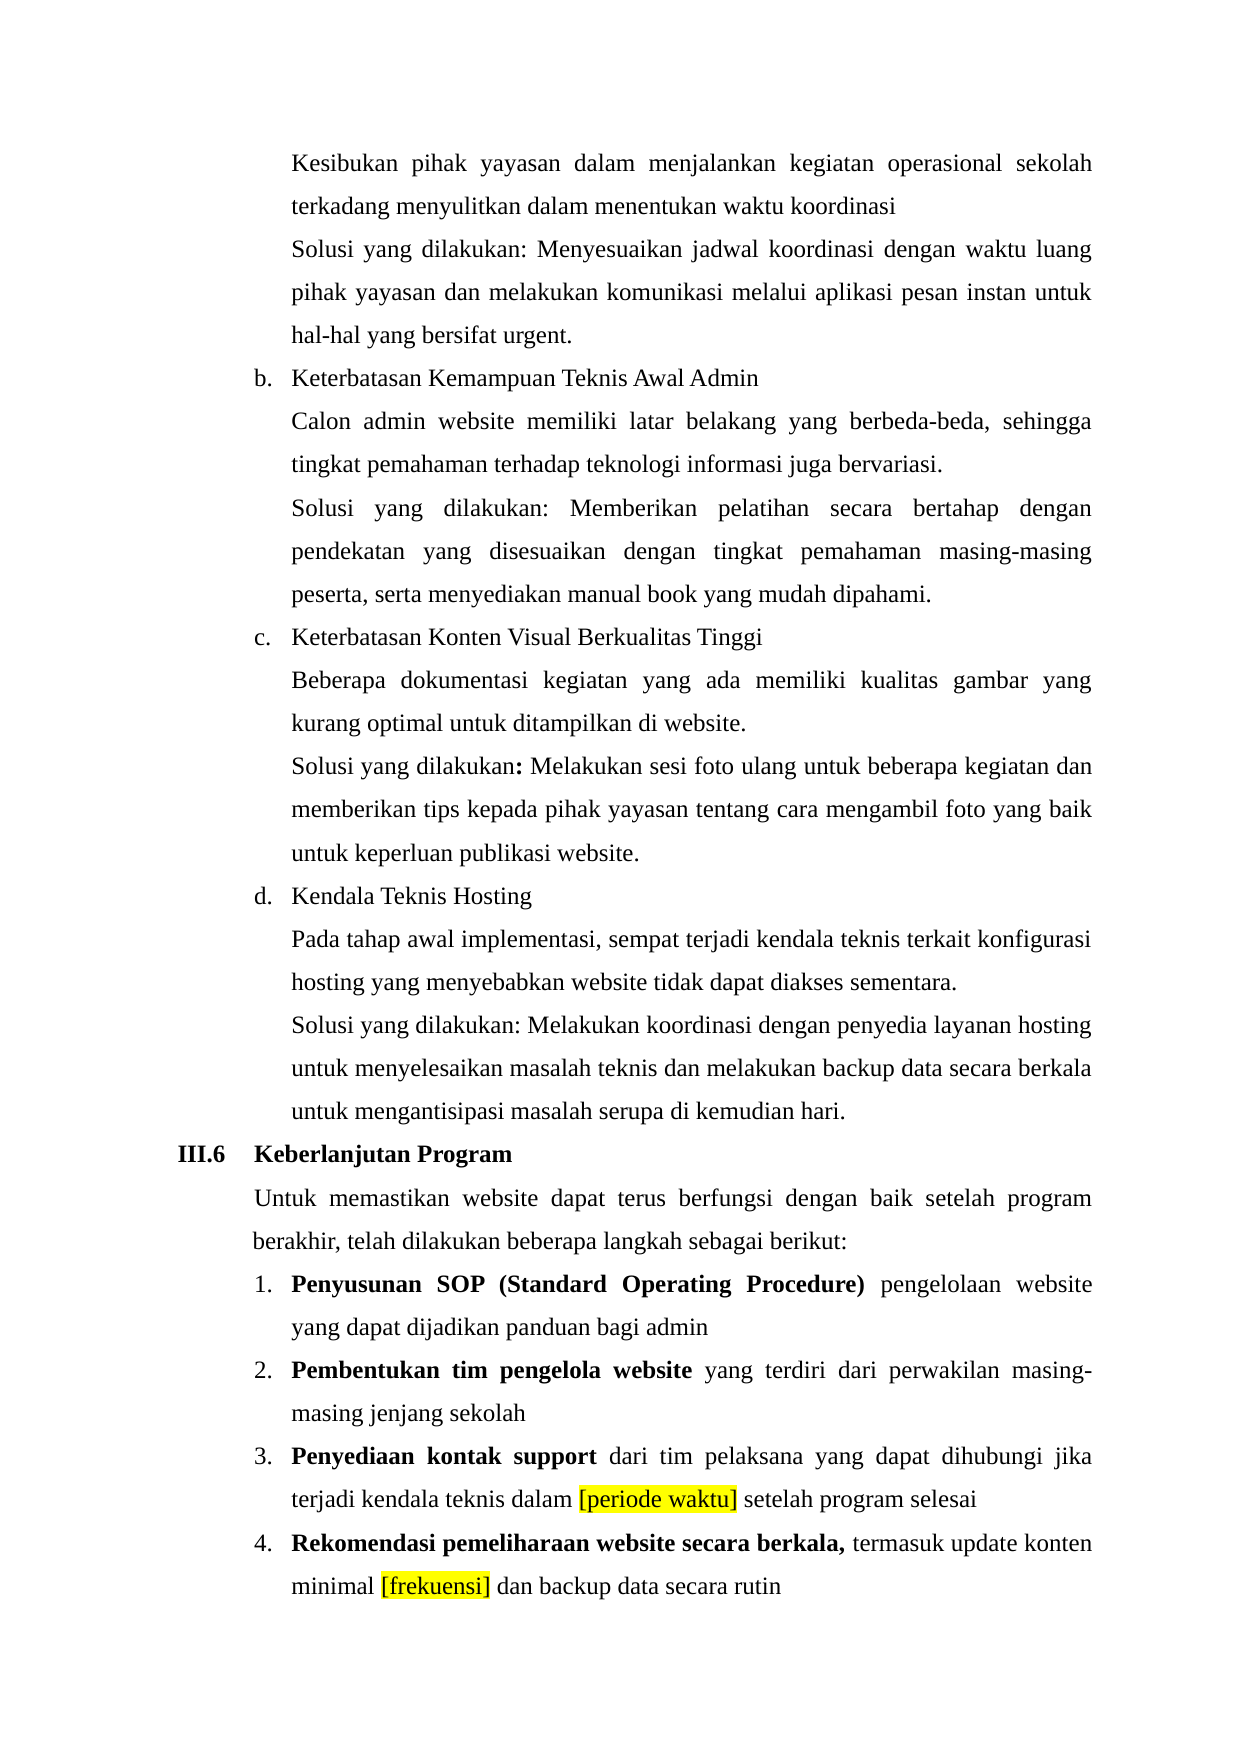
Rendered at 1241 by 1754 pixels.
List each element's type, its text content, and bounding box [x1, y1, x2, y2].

list Penyusunan SOP (Standard Operating Procedure) pengelolaan website yang dapat dijadikan panduan bagi admin [254, 1269, 1092, 1341]
list Kendala Teknis Hosting [254, 881, 1092, 909]
subtitle Keberlanjutan Program [177, 1139, 1092, 1168]
list Solusi yang dilakukan: Memberikan pelatihan secara bertahap dengan pendekatan yang disesuaikan dengan tingkat pemahaman masing-masing peserta, serta menyediakan manual book yang mudah dipahami. [291, 493, 1092, 608]
list Solusi yang dilakukan: Melakukan koordinasi dengan penyedia layanan hosting untuk menyelesaikan masalah teknis dan melakukan backup data secara berkala untuk mengantisipasi masalah serupa di kemudian hari. [291, 1010, 1092, 1125]
list Pada tahap awal implementasi, sempat terjadi kendala teknis terkait konfigurasi hosting yang menyebabkan website tidak dapat diakses sementara. [291, 924, 1092, 996]
list Penyediaan kontak support dari tim pelaksana yang dapat dihubungi jika terjadi kendala teknis dalam [periode waktu] setelah program selesai [254, 1441, 1092, 1513]
list Solusi yang dilakukan: Melakukan sesi foto ulang untuk beberapa kegiatan dan memberikan tips kepada pihak yayasan tentang cara mengambil foto yang baik untuk keperluan publikasi website. [291, 751, 1092, 866]
list Pembentukan tim pengelola website yang terdiri dari perwakilan masing-masing jenjang sekolah [254, 1355, 1092, 1427]
list Beberapa dokumentasi kegiatan yang ada memiliki kualitas gambar yang kurang optimal untuk ditampilkan di website. [291, 665, 1092, 737]
list Kesibukan pihak yayasan dalam menjalankan kegiatan operasional sekolah terkadang menyulitkan dalam menentukan waktu koordinasi [291, 148, 1092, 219]
text Untuk memastikan website dapat terus berfungsi dengan baik setelah program berakhir, telah dilakukan beberapa langkah sebagai berikut: [252, 1183, 1092, 1254]
list Keterbatasan Konten Visual Berkualitas Tinggi [254, 622, 1092, 651]
list Calon admin website memiliki latar belakang yang berbeda-beda, sehingga tingkat pemahaman terhadap teknologi informasi juga bervariasi. [291, 406, 1092, 478]
list Rekomendasi pemeliharaan website secara berkala, termasuk update konten minimal [frekuensi] dan backup data secara rutin [254, 1528, 1092, 1599]
list Keterbatasan Kemampuan Teknis Awal Admin [254, 363, 1092, 392]
list Solusi yang dilakukan: Menyesuaikan jadwal koordinasi dengan waktu luang pihak yayasan dan melakukan komunikasi melalui aplikasi pesan instan untuk hal-hal yang bersifat urgent. [291, 234, 1092, 349]
